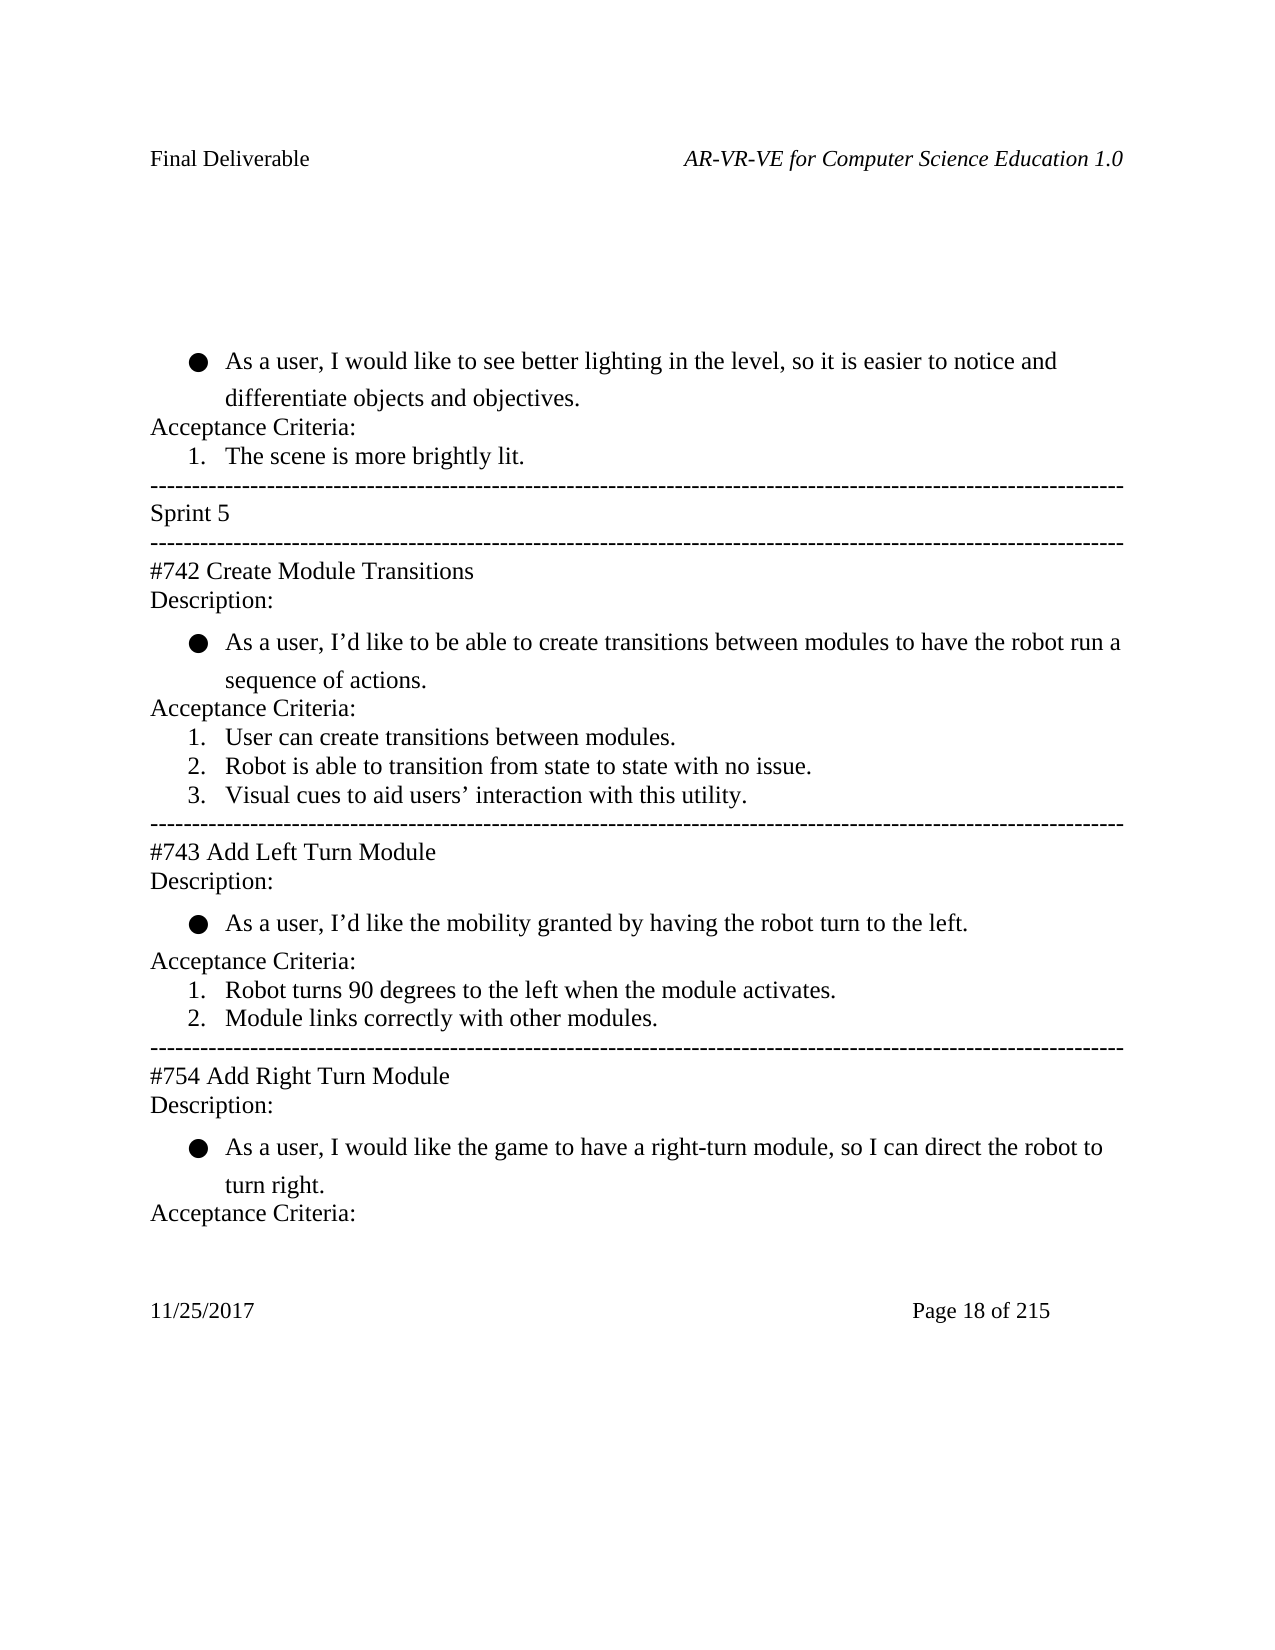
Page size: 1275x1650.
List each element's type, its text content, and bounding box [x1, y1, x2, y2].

text #743 Add Left Turn Module [150, 837, 1125, 866]
text Description: [150, 866, 1125, 895]
text #742 Create Module Transitions [150, 556, 1125, 585]
text #754 Add Right Turn Module [150, 1061, 1125, 1090]
list Visual cues to aid users’ interaction with this utility. [187, 780, 1125, 808]
text --------------------------------------------------------------------------------------------------------------------- [150, 470, 1125, 498]
text Acceptance Criteria: [150, 412, 1125, 441]
text --------------------------------------------------------------------------------------------------------------------- [150, 808, 1125, 837]
list User can create transitions between modules. [187, 722, 1125, 751]
text Sprint 5 --------------------------------------------------------------------------------------------------------------------- [150, 498, 1125, 556]
text --------------------------------------------------------------------------------------------------------------------- [150, 1032, 1125, 1061]
list As a user, I’d like the mobility granted by having the robot turn to the left. [187, 895, 1125, 946]
text Acceptance Criteria: [150, 946, 1125, 975]
list Module links correctly with other modules. [187, 1003, 1125, 1032]
list As a user, I would like the game to have a right-turn module, so I can direct the robot to turn right. [187, 1118, 1125, 1198]
list The scene is more brightly lit. [187, 441, 1125, 470]
text Acceptance Criteria: [150, 693, 1125, 722]
text Acceptance Criteria: [150, 1198, 1125, 1227]
list As a user, I would like to see better lighting in the level, so it is easier to notice and differentiate objects and objectives. [187, 332, 1125, 412]
list Robot turns 90 degrees to the left when the module activates. [187, 975, 1125, 1003]
list As a user, I’d like to be able to create transitions between modules to have the robot run a sequence of actions. [187, 613, 1125, 693]
text Description: [150, 585, 1125, 613]
list Robot is able to transition from state to state with no issue. [187, 751, 1125, 780]
text Description: [150, 1090, 1125, 1118]
